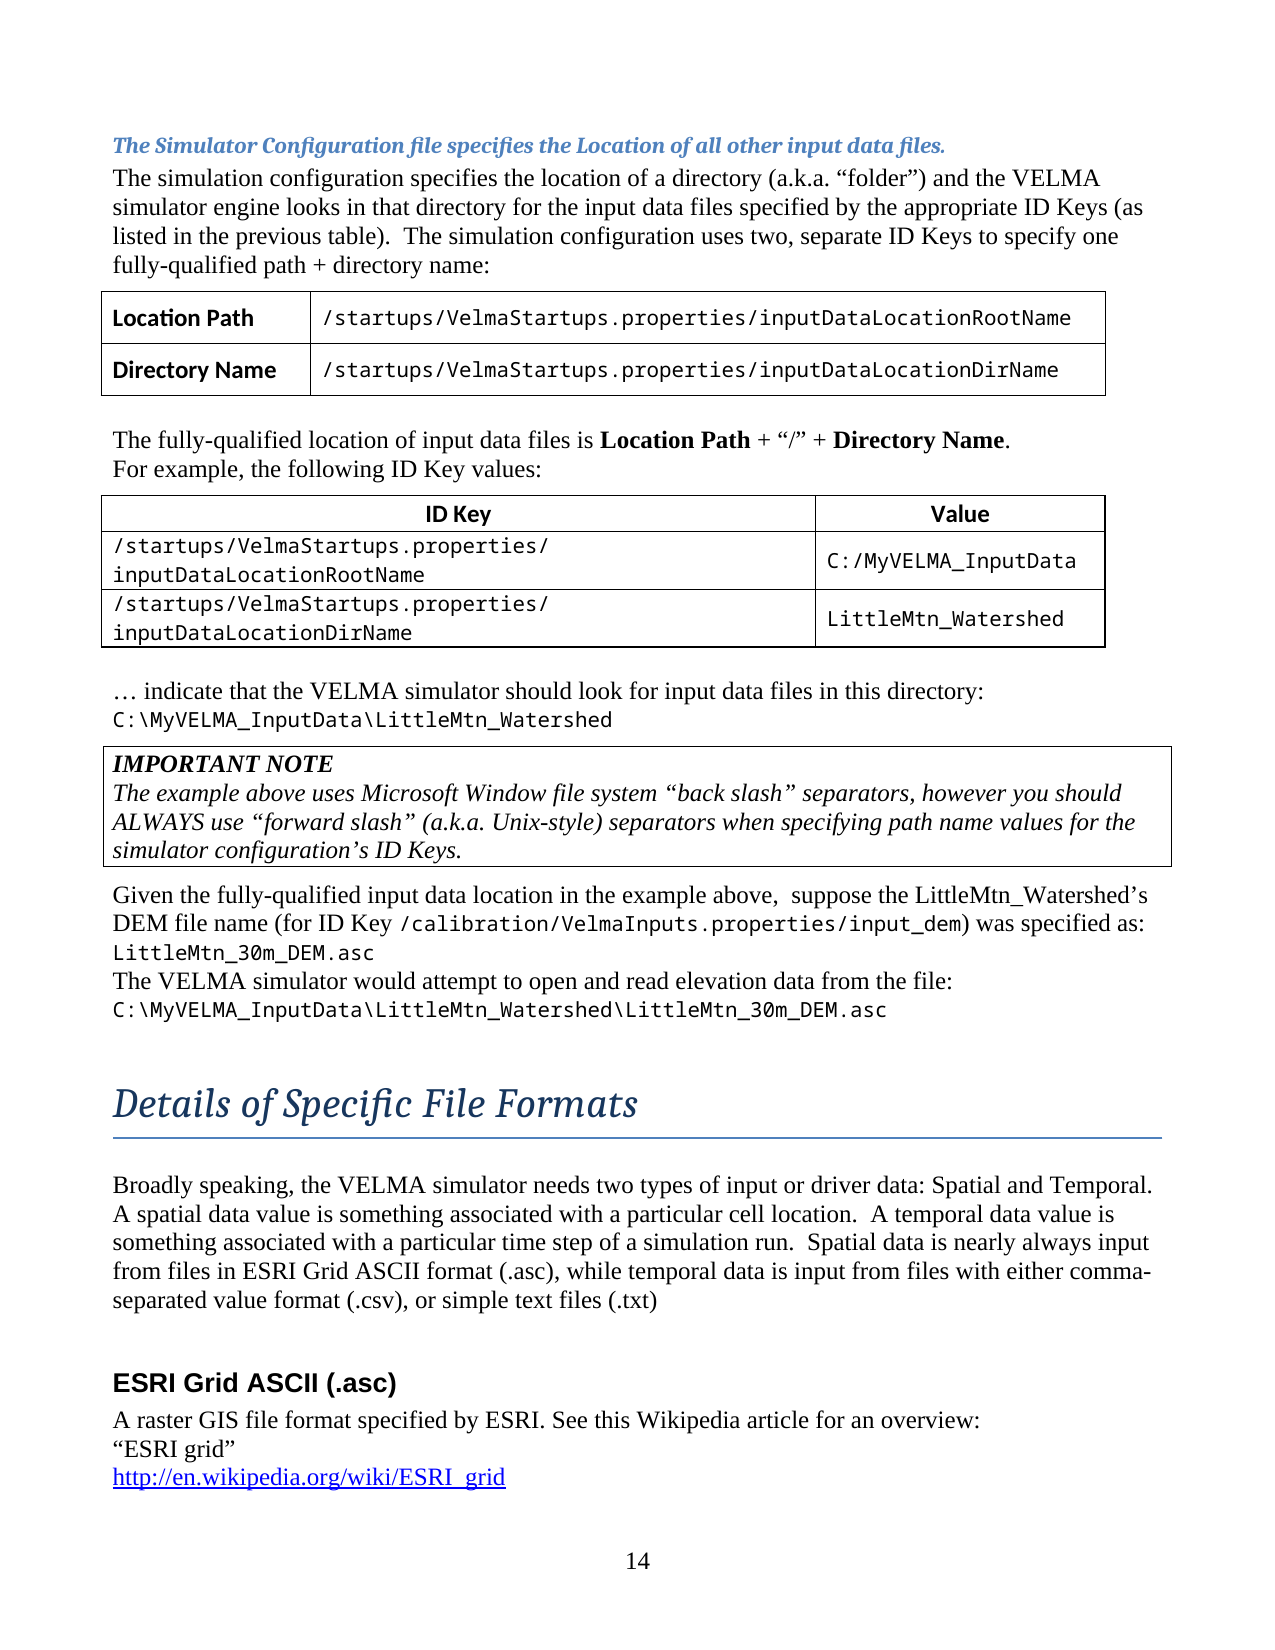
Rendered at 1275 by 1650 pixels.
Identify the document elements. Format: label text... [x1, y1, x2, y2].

text IMPORTANT NOTE The example above uses Microsoft Window file system “back slash” separators, however you should ALWAYS use “forward slash” (a.k.a. Unix-style) separators when specifying path name values for the simulator configuration’s ID Keys. [104, 747, 1171, 866]
table_header Value [816, 496, 1104, 531]
text “ESRI grid” http://en.wikipedia.org/wiki/ESRI_grid [112, 1434, 1162, 1491]
table_cell Directory Name [102, 344, 310, 395]
text LittleMtn_30m_DEM.asc [112, 938, 1162, 966]
table_cell /startups/VelmaStartups.properties/inputDataLocationRootName [102, 532, 815, 588]
text A raster GIS file format specified by ESRI. See this Wikipedia article for an overview: [112, 1405, 1162, 1434]
subtitle ESRI Grid ASCII (.asc) [112, 1367, 1162, 1399]
text Given the fully-qualified input data location in the example above, suppose the LittleMtn_Watershed’s DEM file name (for ID Key /calibration/VelmaInputs.properties/input_dem) was specified as: [112, 880, 1162, 938]
table_cell C:/MyVELMA_InputData [816, 532, 1104, 588]
text C:\MyVELMA_InputData\LittleMtn_Watershed [112, 705, 1162, 733]
text C:\MyVELMA_InputData\LittleMtn_Watershed\LittleMtn_30m_DEM.asc [112, 995, 1162, 1023]
text The fully-qualified location of input data files is Location Path + “/” + Directory Name. For example, the following ID Key values: [112, 396, 1162, 482]
text The simulation configuration specifies the location of a directory (a.k.a. “folder”) and the VELMA simulator engine looks in that directory for the input data files specified by the appropriate ID Keys (as listed in the previous table). The simulation configuration uses two, separate ID Keys to specify one fully-qualified path + directory name: [112, 163, 1162, 278]
text … indicate that the VELMA simulator should look for input data files in this directory: [112, 647, 1162, 705]
table_header ID Key [102, 496, 815, 531]
table_cell LittleMtn_Watershed [816, 590, 1104, 646]
table_cell /startups/VelmaStartups.properties/inputDataLocationDirName [102, 590, 815, 646]
table_cell /startups/VelmaStartups.properties/inputDataLocationDirName [311, 344, 1105, 395]
subtitle The Simulator Configuration file specifies the Location of all other input data files. [112, 133, 1162, 160]
table_header /startups/VelmaStartups.properties/inputDataLocationRootName [311, 292, 1105, 343]
text The VELMA simulator would attempt to open and read elevation data from the file: [112, 966, 1162, 995]
text Details of Specific File Formats [112, 1080, 1162, 1139]
table_header Location Path [102, 292, 310, 343]
text Broadly speaking, the VELMA simulator needs two types of input or driver data: Spatial and Temporal. A spatial data value is something associated with a particular cell location. A temporal data value is something associated with a particular time step of a simulation run. Spatial data is nearly always input from files in ESRI Grid ASCII format (.asc), while temporal data is input from files with either comma-separated value format (.csv), or simple text files (.txt) [112, 1170, 1162, 1314]
